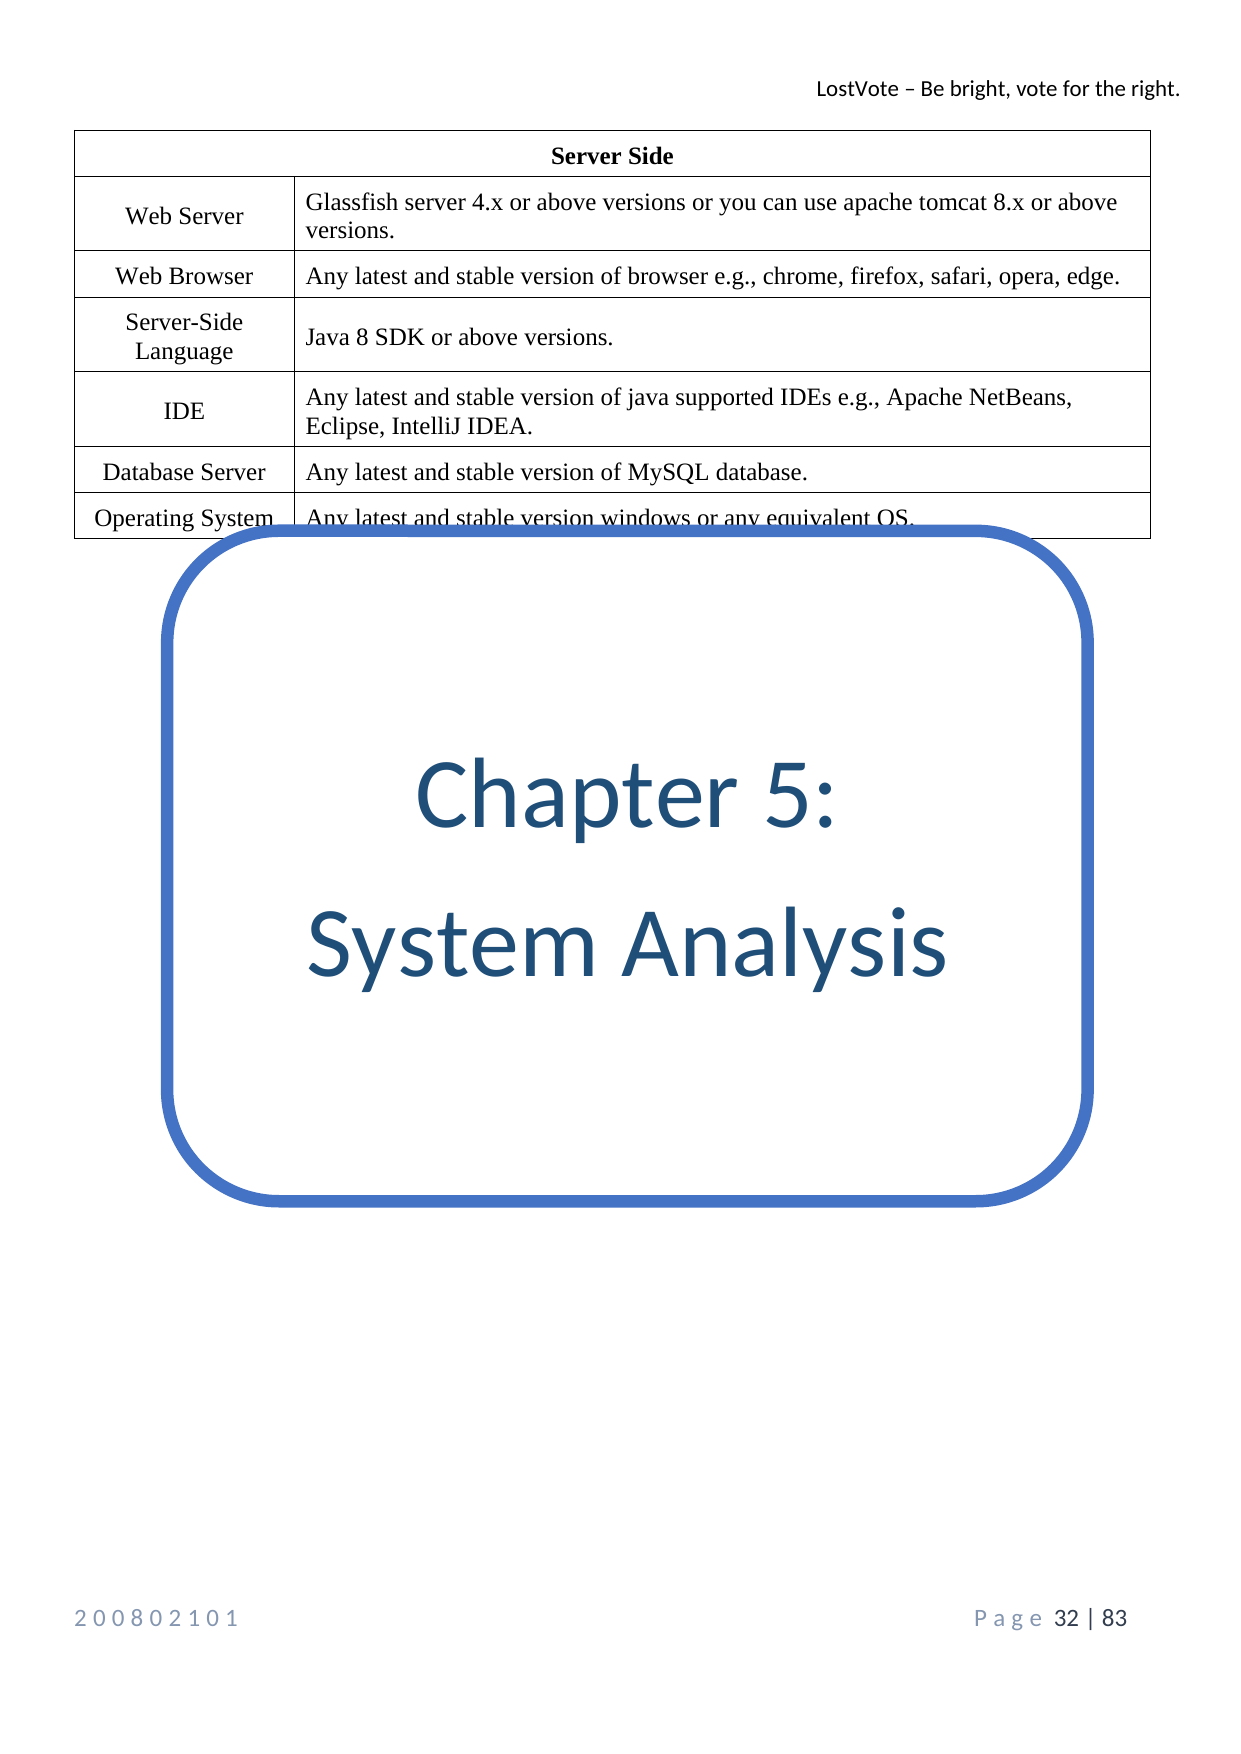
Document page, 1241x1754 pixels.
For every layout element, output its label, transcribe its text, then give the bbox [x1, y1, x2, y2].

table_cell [295, 251, 1150, 296]
table_cell Server-Side Language [75, 298, 294, 371]
table_cell Web Browser [75, 251, 294, 296]
table_cell Operating System [75, 493, 294, 538]
table_cell Database Server [75, 447, 294, 492]
table_cell Web Server [75, 177, 294, 250]
table_cell IDE [75, 372, 294, 446]
table_cell Glassfish server 4.x or above versions or you can use apache tomcat 8.x or above versions. [295, 177, 1150, 250]
table_cell Any latest and stable version of java supported IDEs e.g., Apache NetBeans, Eclipse, IntelliJ IDEA. [295, 372, 1150, 446]
table_cell Java 8 SDK or above versions. [295, 298, 1150, 371]
table_cell Any latest and stable version windows or any equivalent OS. [295, 493, 1150, 538]
table_cell Any latest and stable version of MySQL database. [295, 447, 1150, 492]
table_header Server Side [75, 131, 1150, 176]
